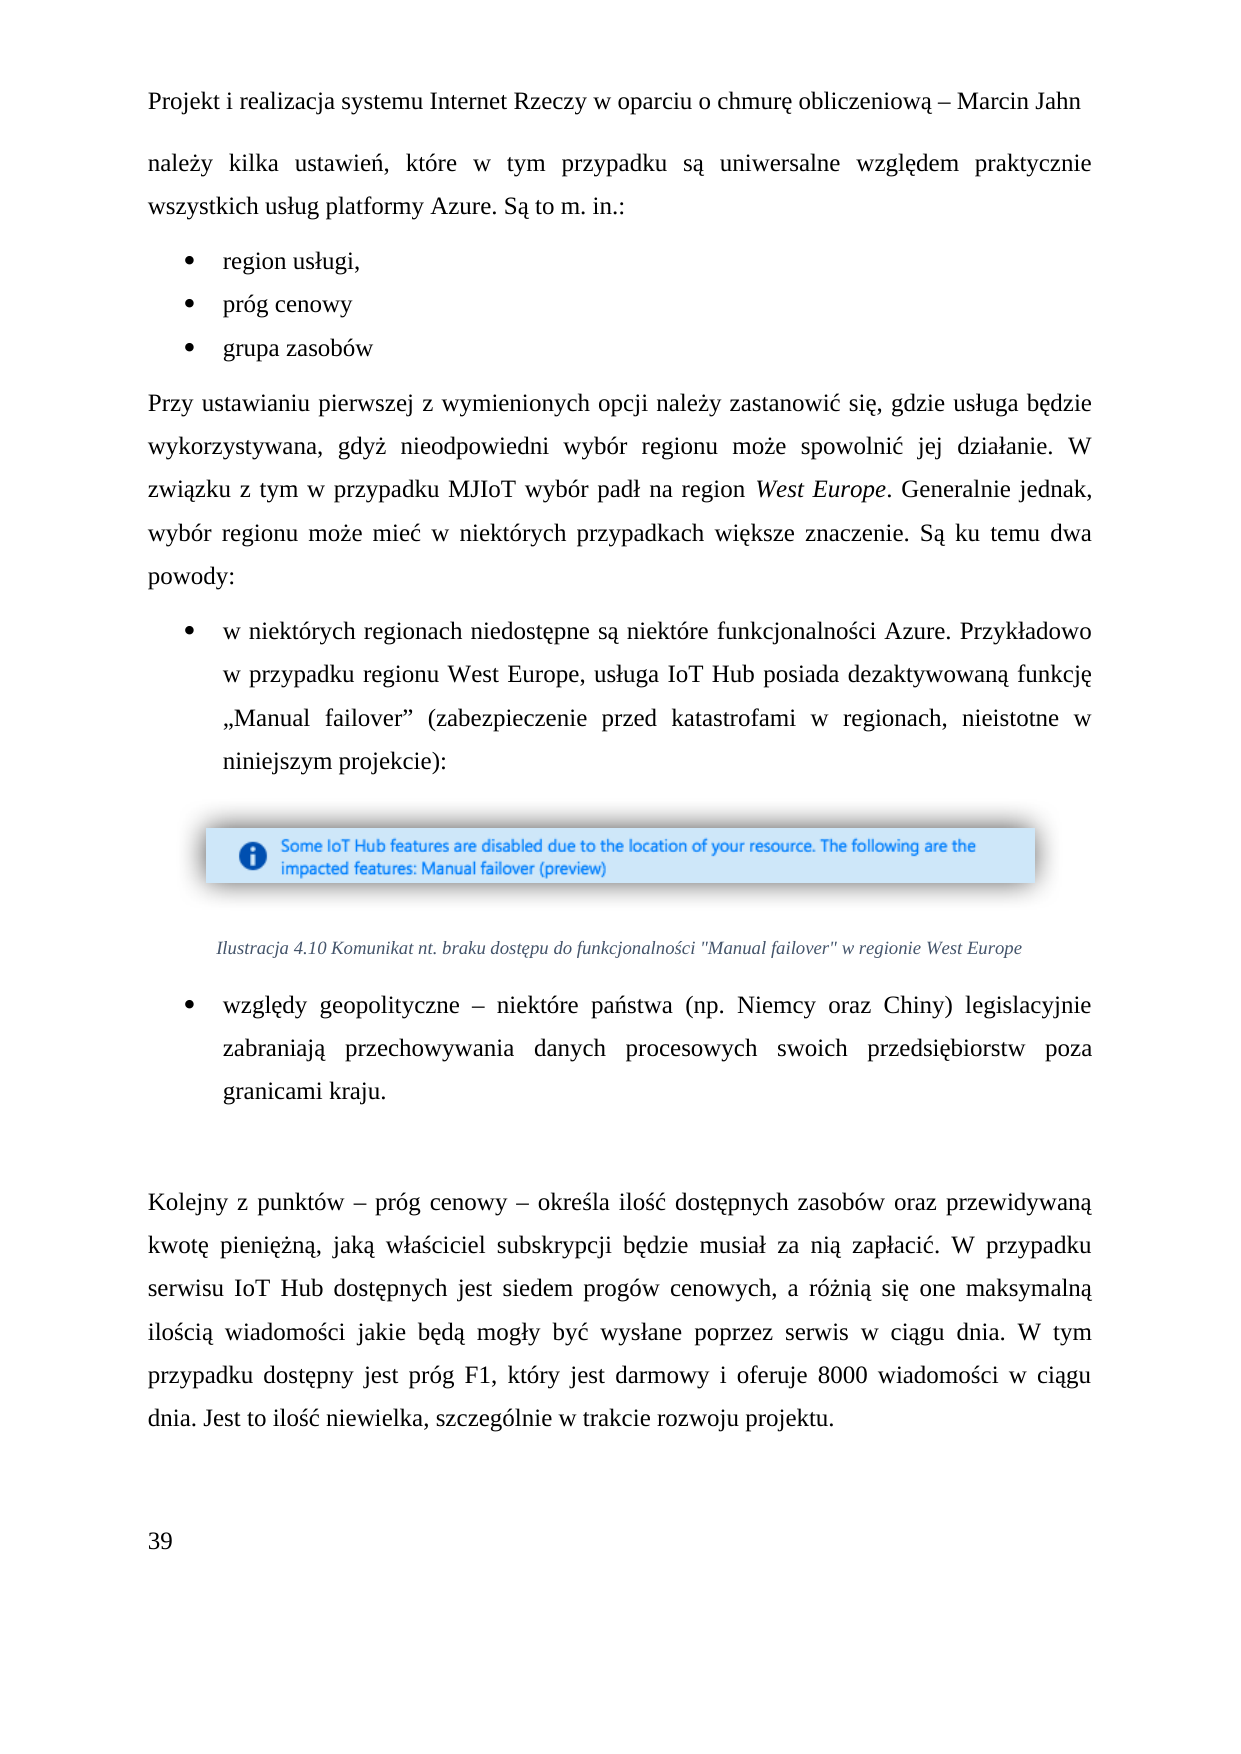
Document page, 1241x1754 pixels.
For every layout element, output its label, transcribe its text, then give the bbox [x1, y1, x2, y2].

text Kolejny z punktów – próg cenowy – określa ilość dostępnych zasobów oraz przewidywaną kwotę pieniężną, jaką właściciel subskrypcji będzie musiał za nią zapłacić. W przypadku serwisu IoT Hub dostępnych jest siedem progów cenowych, a różnią się one maksymalną ilością wiadomości jakie będą mogły być wysłane poprzez serwis w ciągu dnia. W tym przypadku dostępny jest próg F1, który jest darmowy i oferuje 8000 wiadomości w ciągu dnia. Jest to ilość niewielka, szczególnie w trakcie rozwoju projektu. [148, 1187, 1093, 1432]
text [148, 148, 1093, 219]
list względy geopolityczne – niektóre państwa (np. Niemcy oraz Chiny) legislacyjnie zabraniają przechowywania danych procesowych swoich przedsiębiorstw poza granicami kraju. [185, 990, 1093, 1105]
picture [206, 828, 1035, 883]
text Przy ustawianiu pierwszej z wymienionych opcji należy zastanowić się, gdzie usługa będzie wykorzystywana, gdyż nieodpowiedni wybór regionu może spowolnić jej działanie. W związku z tym w przypadku MJIoT wybór padł na region West Europe. Generalnie jednak, wybór regionu może mieć w niektórych przypadkach większe znaczenie. Są ku temu dwa powody: [148, 388, 1093, 589]
list w niektórych regionach niedostępne są niektóre funkcjonalności Azure. Przykładowo w przypadku regionu West Europe, usługa IoT Hub posiada dezaktywowaną funkcję „Manual failover” (zabezpieczenie przed katastrofami w regionach, nieistotne w niniejszym projekcie): [185, 616, 1093, 774]
list grupa zasobów [185, 333, 1093, 361]
text Ilustracja 4.2 Komunikat nt. braku dostępu do funkcjonalności "Manual failover" w regionie West Europe [148, 937, 1093, 958]
list próg cenowy [185, 289, 1093, 318]
list region usługi, [185, 246, 1093, 275]
